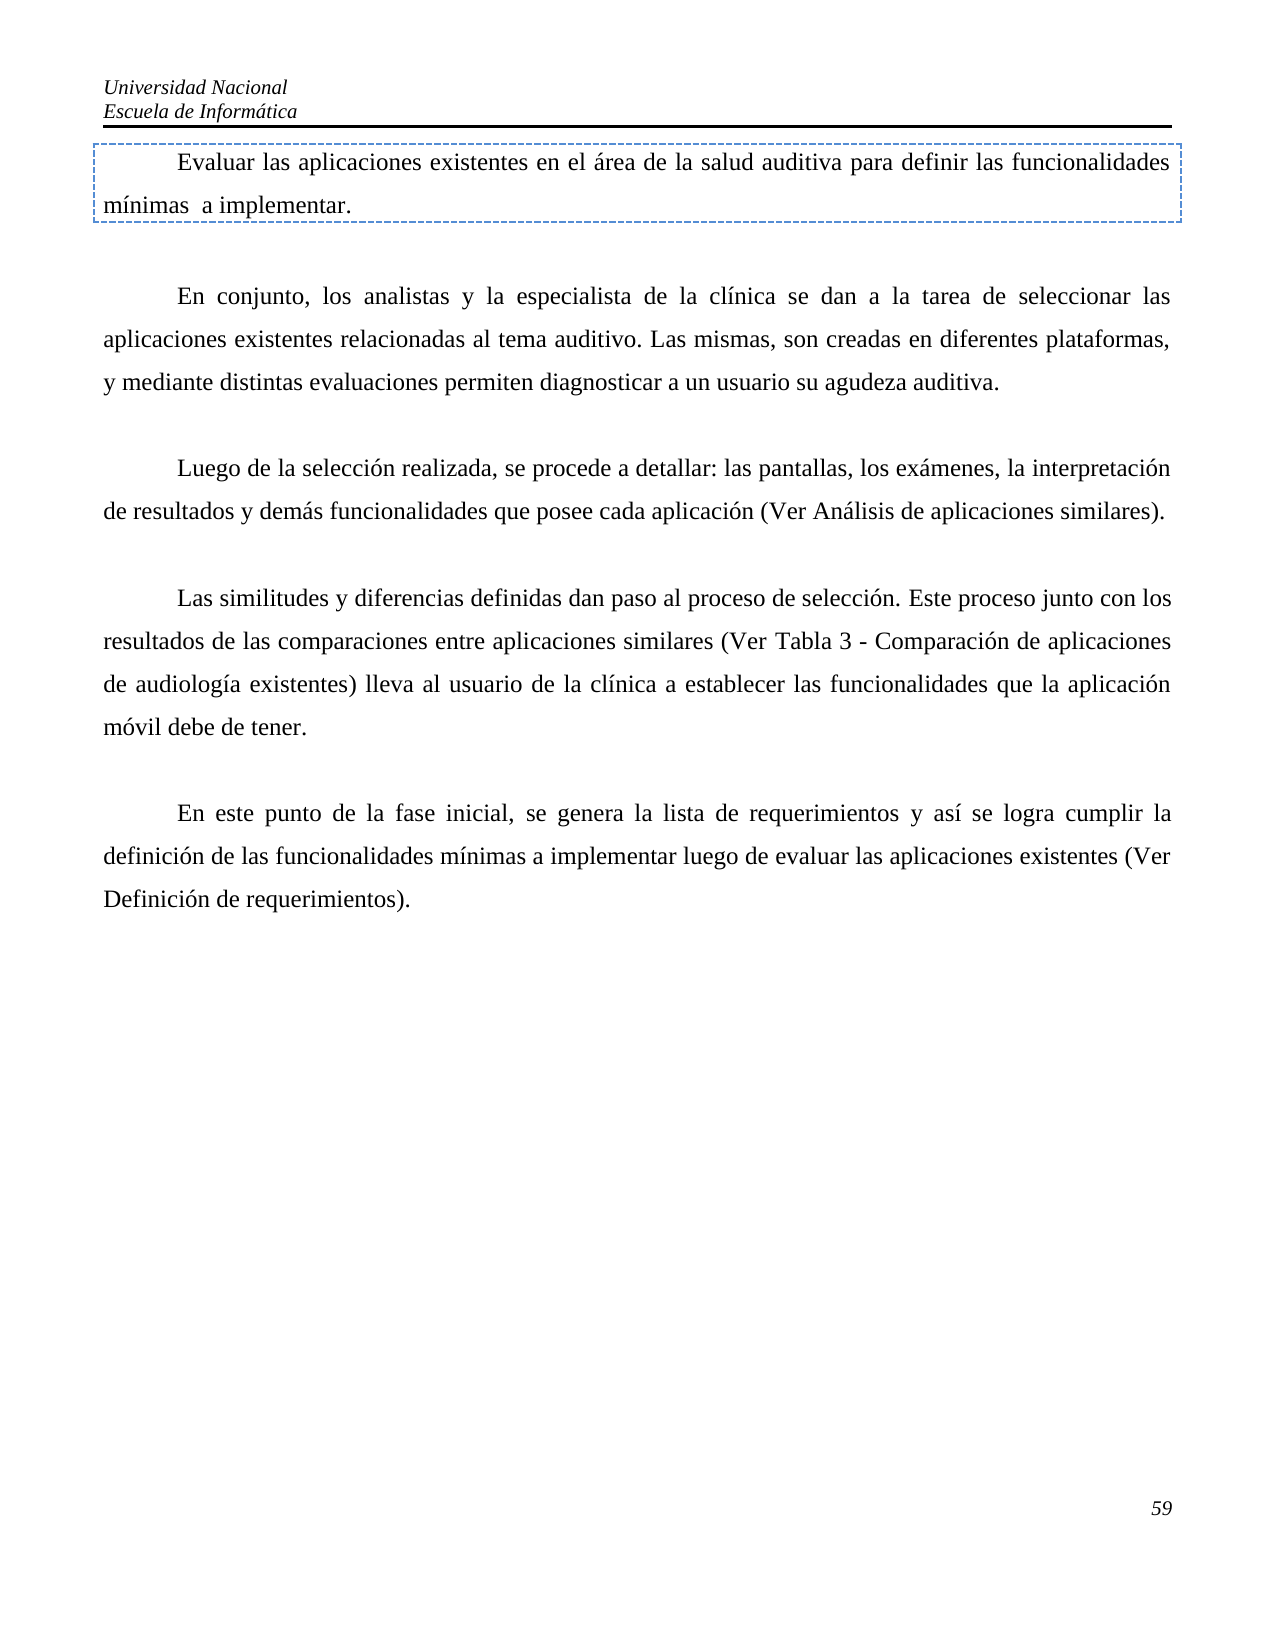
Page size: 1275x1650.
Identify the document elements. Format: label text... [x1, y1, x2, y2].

text En conjunto, los analistas y la especialista de la clínica se dan a la tarea de seleccionar las aplicaciones existentes relacionadas al tema auditivo. Las mismas, son creadas en diferentes plataformas, y mediante distintas evaluaciones permiten diagnosticar a un usuario su agudeza auditiva. [103, 281, 1172, 396]
text Las similitudes y diferencias definidas dan paso al proceso de selección. Este proceso junto con los resultados de las comparaciones entre aplicaciones similares (Ver Tabla 3 - Comparación de aplicaciones de audiología existentes) lleva al usuario de la clínica a establecer las funcionalidades que la aplicación móvil debe de tener. [103, 583, 1172, 741]
text Evaluar las aplicaciones existentes en el área de la salud auditiva para definir las funcionalidades mínimas a implementar. [93, 143, 1182, 223]
text En este punto de la fase inicial, se genera la lista de requerimientos y así se logra cumplir la definición de las funcionalidades mínimas a implementar luego de evaluar las aplicaciones existentes (Ver Definición de requerimientos). [103, 798, 1172, 913]
text Luego de la selección realizada, se procede a detallar: las pantallas, los exámenes, la interpretación de resultados y demás funcionalidades que posee cada aplicación (Ver Análisis de aplicaciones similares). [103, 453, 1172, 525]
